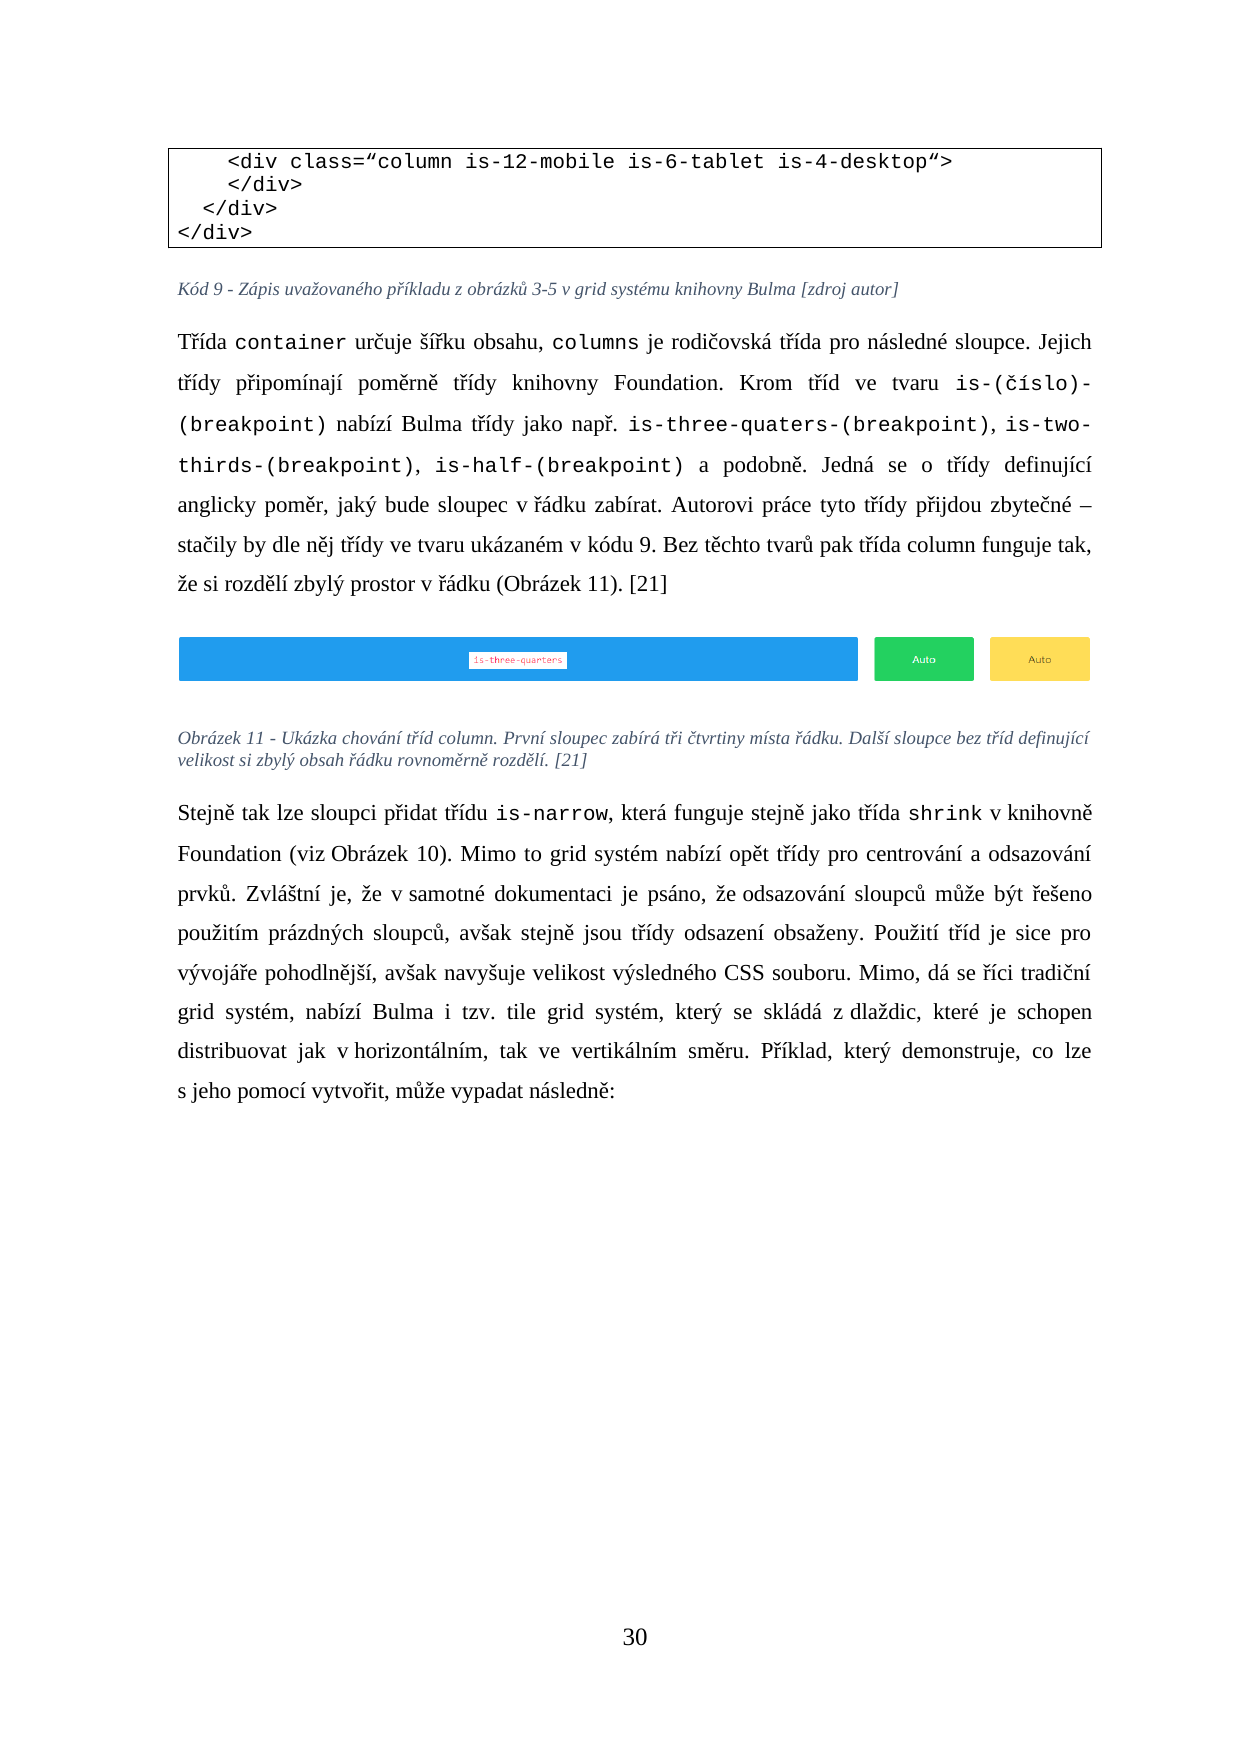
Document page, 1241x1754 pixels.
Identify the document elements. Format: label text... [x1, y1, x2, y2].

text </div> [177, 174, 1092, 198]
text </div> [177, 198, 1092, 219]
text Stejně tak lze sloupci přidat třídu is-narrow, která funguje stejně jako třída shrink v knihovně Foundation (viz Obrázek 10). Mimo to grid systém nabízí opět třídy pro centrování a odsazování prvků. Zvláštní je, že v samotné dokumentaci je psáno, že odsazování sloupců může být řešeno použitím prázdných sloupců, avšak stejně jsou třídy odsazení obsaženy. Použití tříd je sice pro vývojáře pohodlnější, avšak navyšuje velikost výsledného CSS souboru. Mimo, dá se říci tradiční grid systém, nabízí Bulma i tzv. tile grid systém, který se skládá z dlaždic, které je schopen distribuovat jak v horizontálním, tak ve vertikálním směru. Příklad, který demonstruje, co lze s jeho pomocí vytvořit, může vypadat následně: [177, 799, 1092, 1103]
text Třída container určuje šířku obsahu, columns je rodičovská třída pro následné sloupce. Jejich třídy připomínají poměrně třídy knihovny Foundation. Krom tříd ve tvaru is-(číslo)-(breakpoint) nabízí Bulma třídy jako např. is-three-quaters-(breakpoint), is-two-thirds-(breakpoint), is-half-(breakpoint) a podobně. Jedná se o třídy definující anglicky poměr, jaký bude sloupec v řádku zabírat. Autorovi práce tyto třídy přijdou zbytečné – stačily by dle něj třídy ve tvaru ukázaném v kódu 9. Bez těchto tvarů pak třída column funguje tak, že si rozdělí zbylý prostor v řádku (Obrázek 11). [21] [177, 328, 1092, 597]
text <div class=“column is-12-mobile is-6-tablet is-4-desktop“> [169, 149, 1101, 174]
text </div> [169, 219, 1101, 247]
picture [177, 634, 1093, 685]
